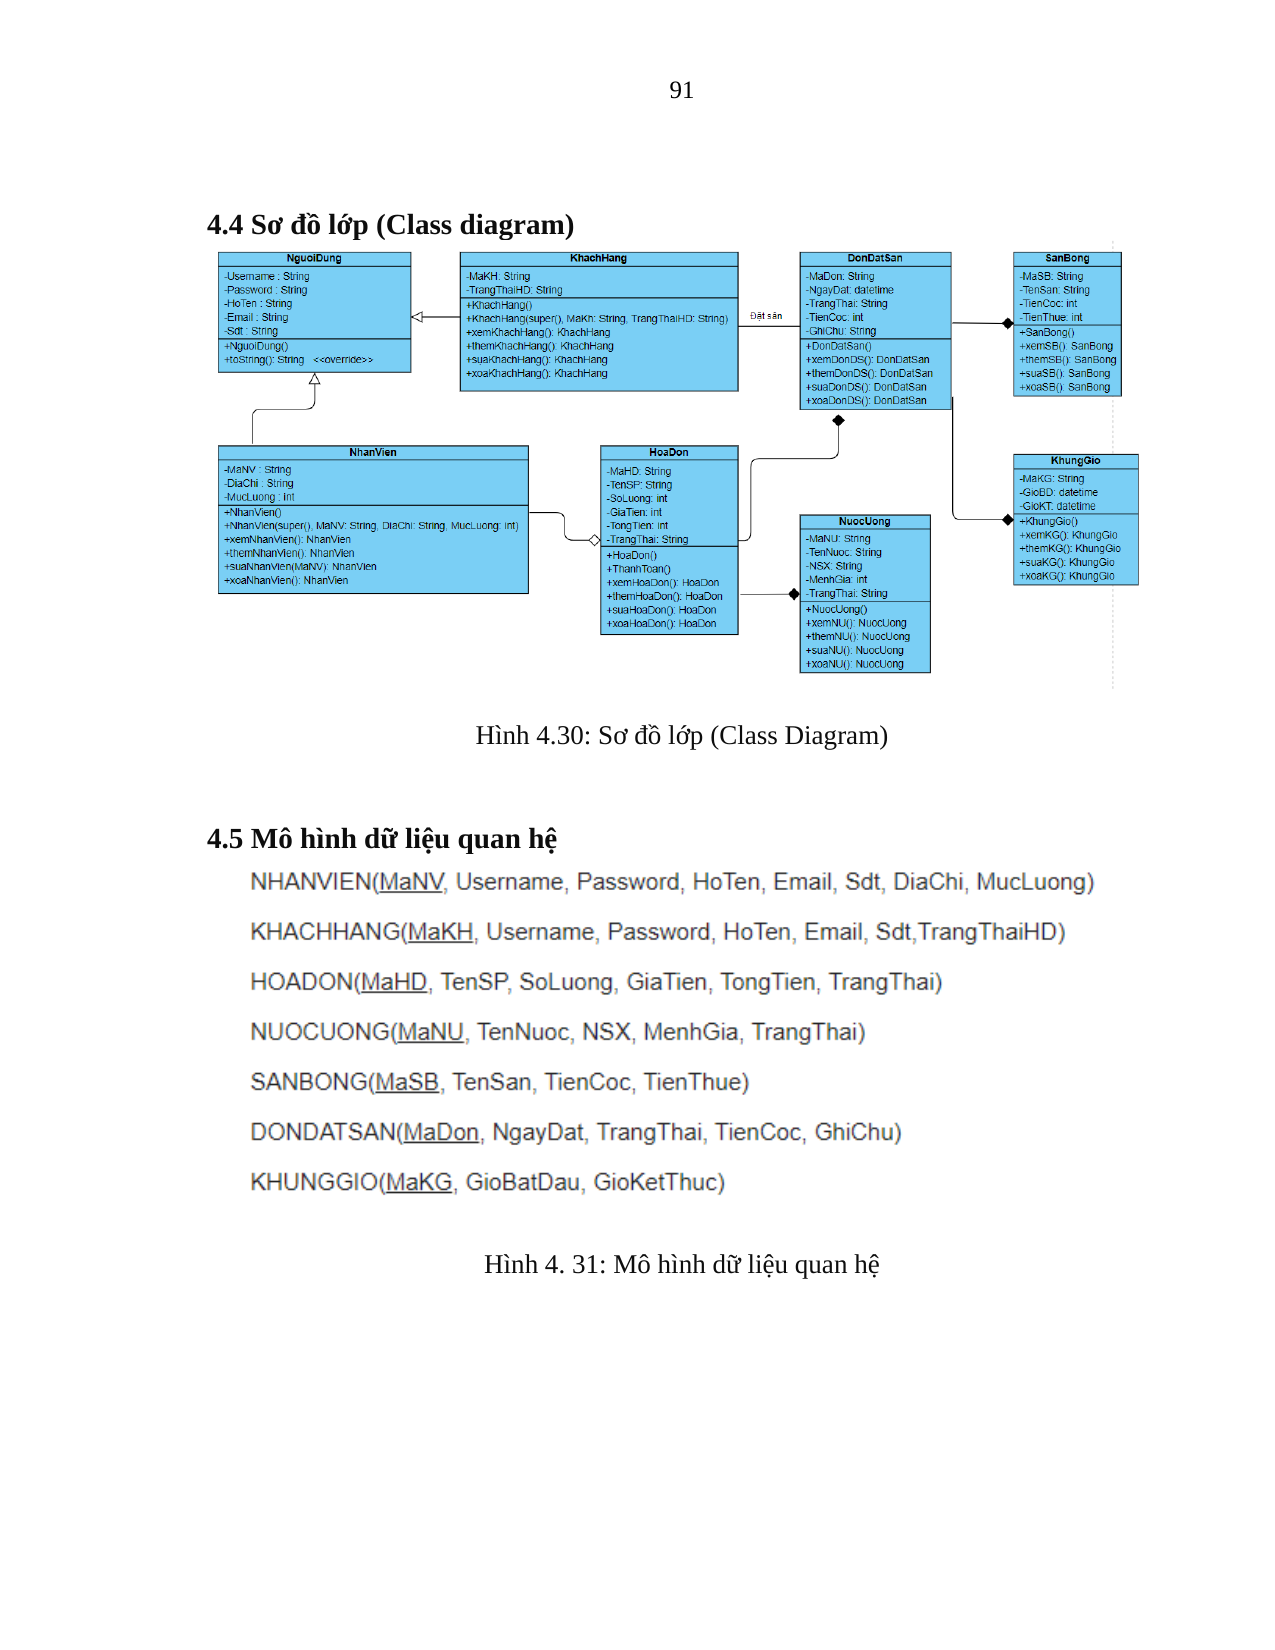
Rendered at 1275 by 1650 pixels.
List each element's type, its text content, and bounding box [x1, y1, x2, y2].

subtitle 4.5 Mô hình dữ liệu quan hệ [207, 821, 1157, 854]
text Hình 4. 31: Mô hình dữ liệu quan hệ [207, 1248, 1157, 1279]
subtitle 4.4 Sơ đồ lớp (Class diagram) [207, 207, 1157, 240]
picture [235, 854, 1129, 1217]
picture [206, 240, 1157, 689]
text Hình 4.30: Sơ đồ lớp (Class Diagram) [207, 719, 1157, 750]
